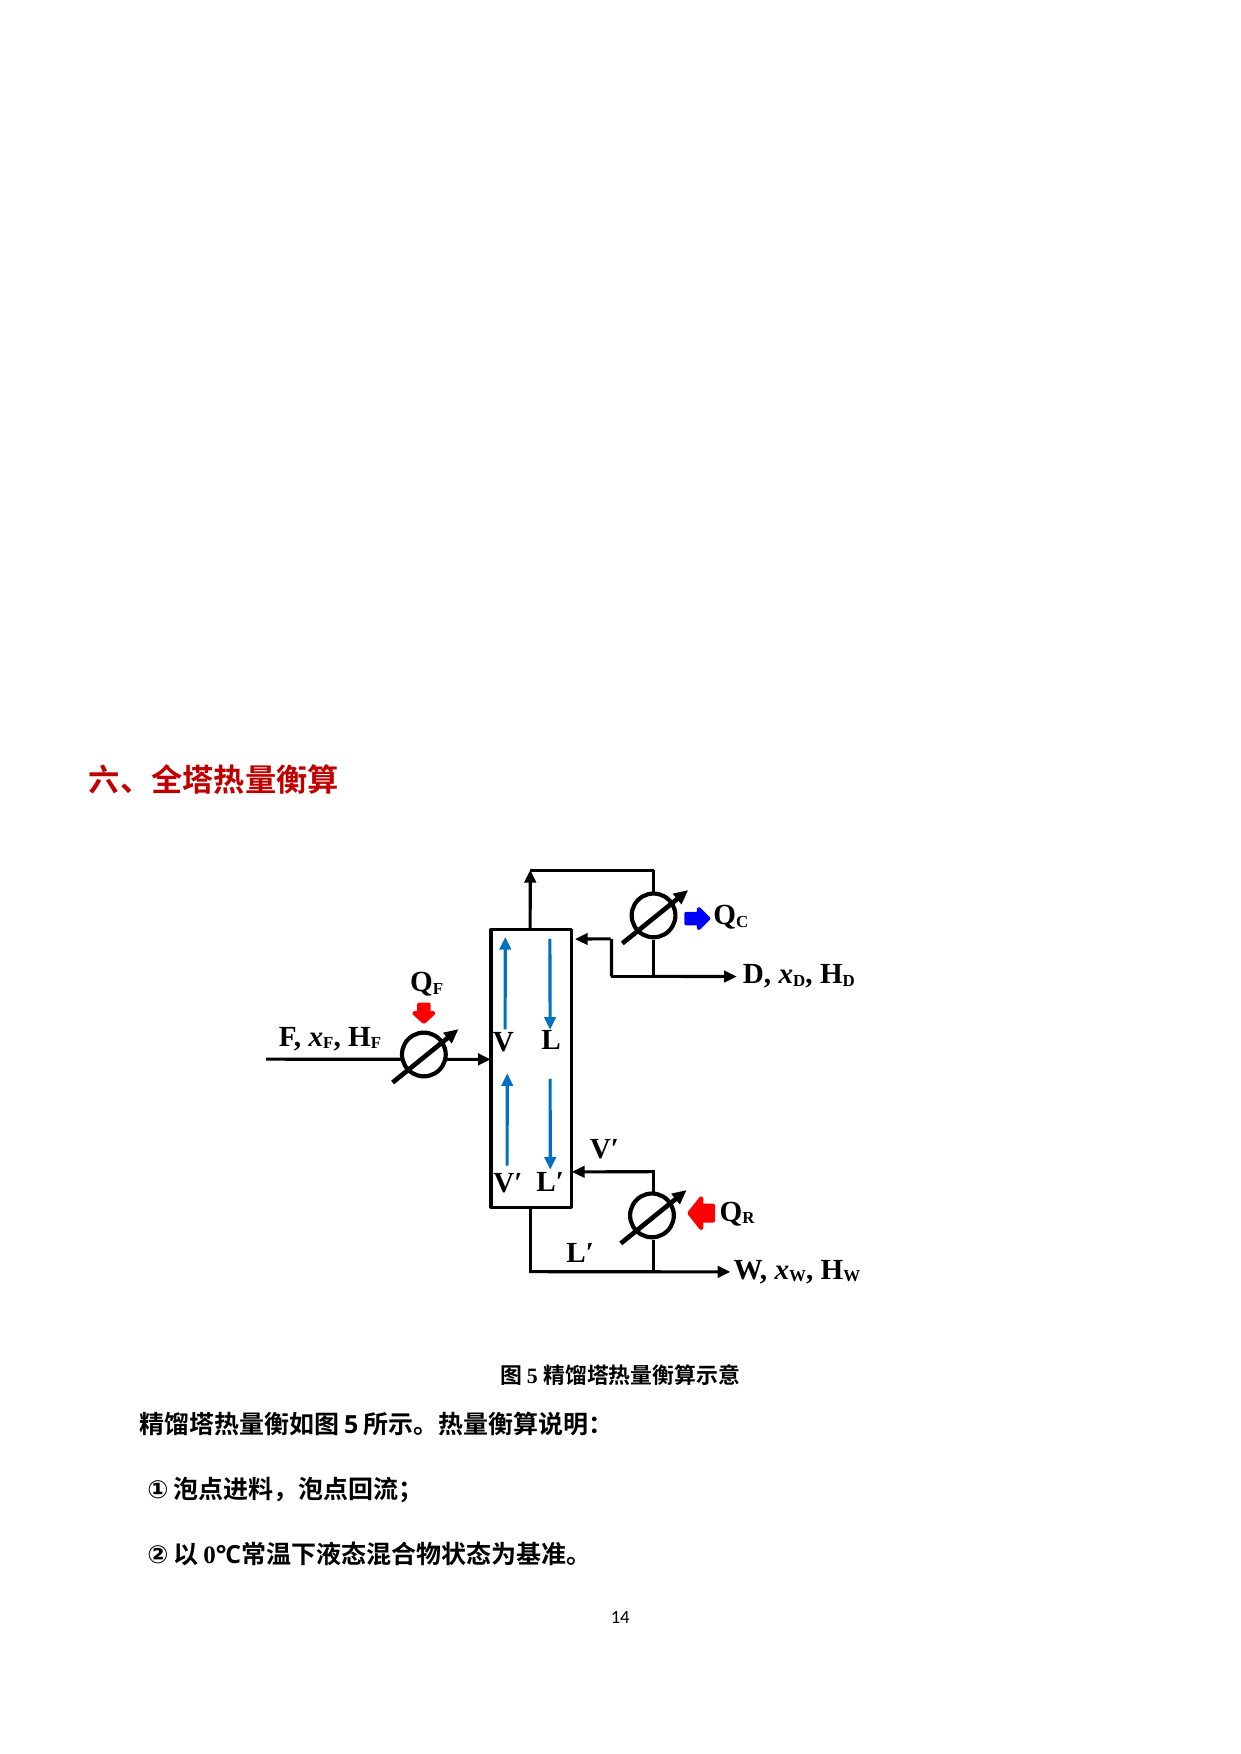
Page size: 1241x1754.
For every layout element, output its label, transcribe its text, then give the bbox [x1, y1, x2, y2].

text 精馏塔热量衡如图5所示。热量衡算说明： [89, 1390, 1152, 1455]
text ①泡点进料，泡点回流； [147, 1455, 1152, 1520]
text 图5 精馏塔热量衡算示意 [89, 1358, 1152, 1390]
text 六、全塔热量衡算 [89, 746, 1152, 811]
text ②以0℃常温下液态混合物状态为基准。 [147, 1520, 1152, 1585]
